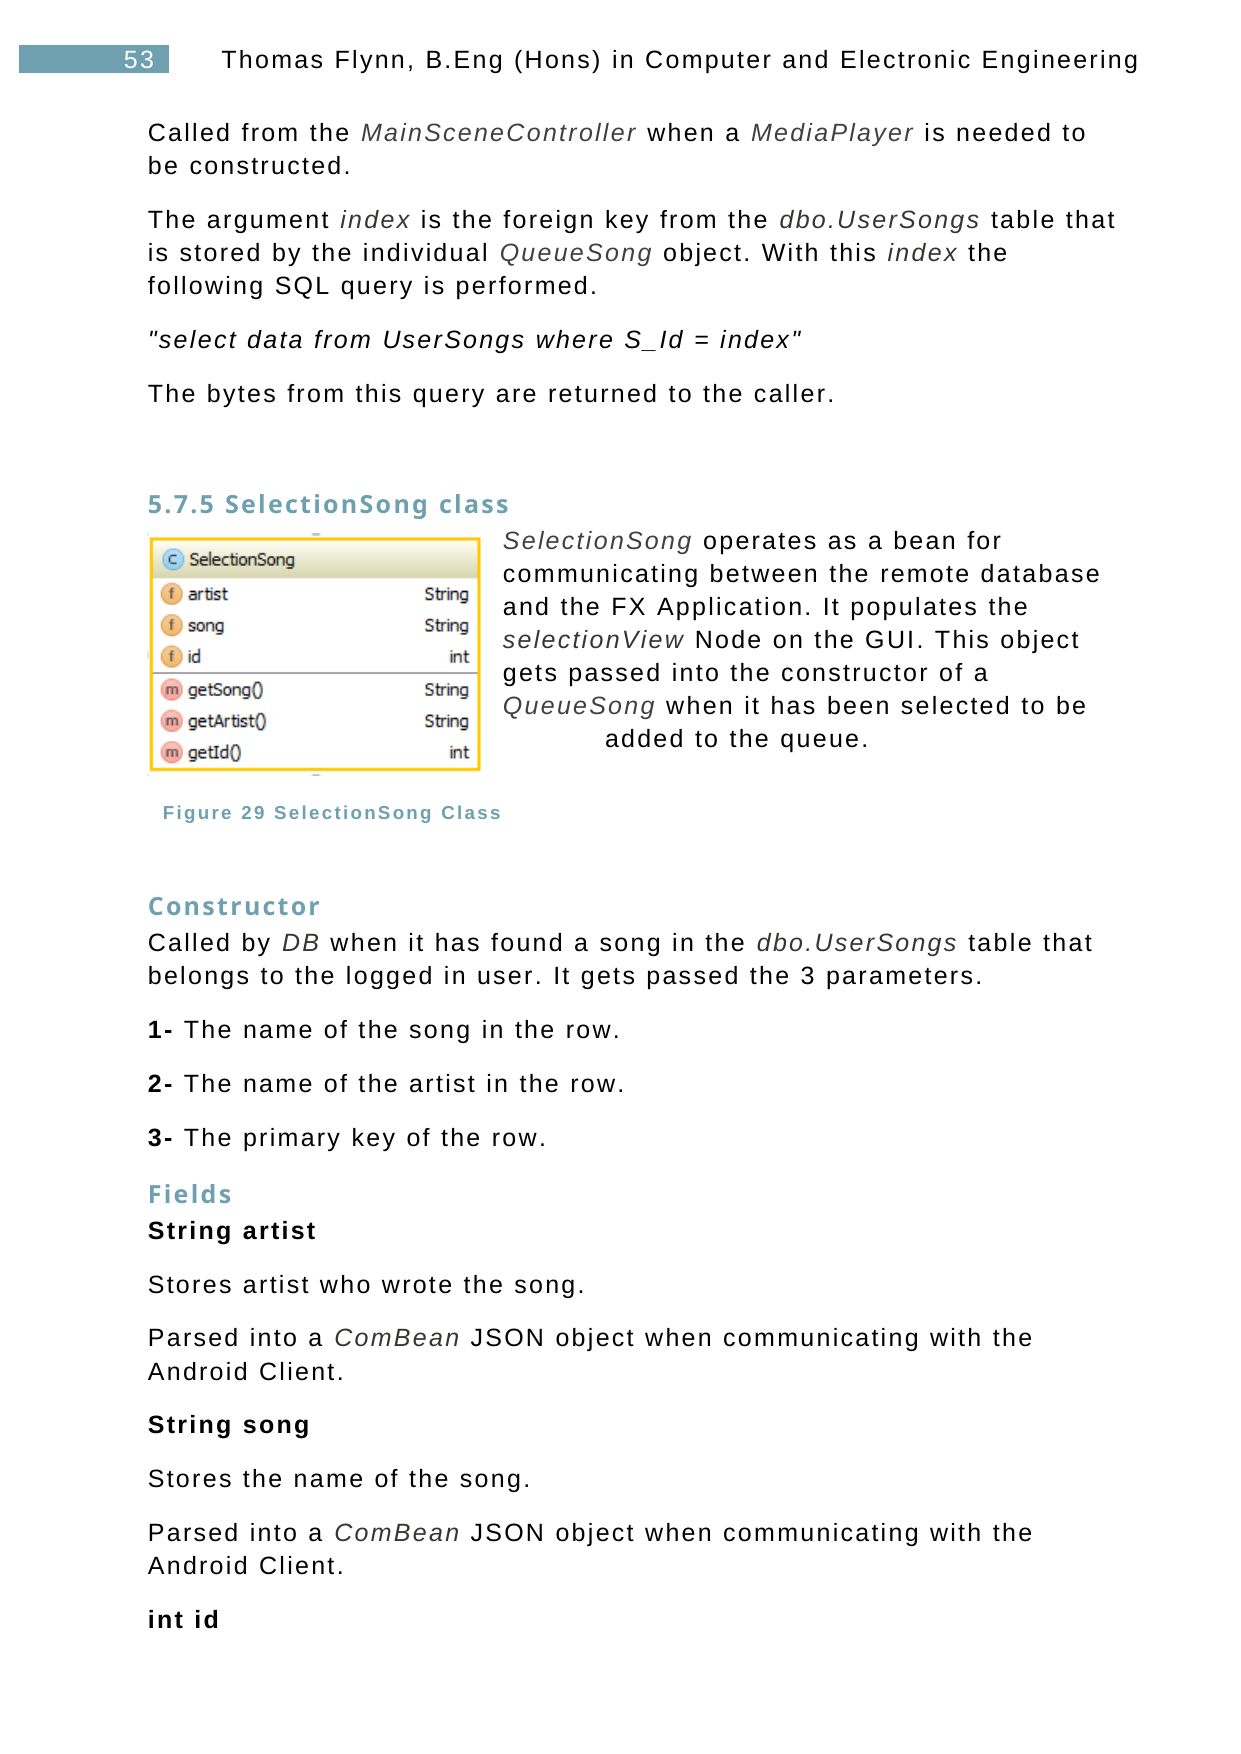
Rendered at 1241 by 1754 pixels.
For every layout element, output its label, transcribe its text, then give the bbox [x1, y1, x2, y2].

text "select data from UserSongs where S_Id = index" [148, 325, 1122, 354]
subtitle Constructor [148, 889, 1122, 923]
text Stores artist who wrote the song. [148, 1269, 1122, 1298]
text SelectionSong operates as a bean for communicating between the remote database and the FX Application. It populates the selectionView Node on the GUI. This object gets passed into the constructor of a QueueSong when it has been selected to be added to the queue. [148, 526, 1122, 864]
subtitle 5.7.5 SelectionSong class [148, 486, 1122, 521]
text String artist [148, 1216, 1122, 1244]
text Parsed into a ComBean JSON object when communicating with the Android Client. [148, 1323, 1122, 1385]
text Parsed into a ComBean JSON object when communicating with the Android Client. [148, 1518, 1122, 1580]
text 3- The primary key of the row. [148, 1123, 1122, 1151]
text int id [148, 1605, 1122, 1634]
text String song [148, 1410, 1122, 1439]
text 1- The name of the song in the row. [148, 1015, 1122, 1044]
text Stores the name of the song. [148, 1464, 1122, 1493]
text The bytes from this query are returned to the caller. [148, 379, 1122, 407]
subtitle Fields [148, 1177, 1122, 1211]
picture [147, 533, 484, 776]
text The argument index is the foreign key from the dbo.UserSongs table that is stored by the individual QueueSong object. With this index the following SQL query is performed. [148, 205, 1122, 300]
text Called by DB when it has found a song in the dbo.UserSongs table that belongs to the logged in user. It gets passed the 3 parameters. [148, 928, 1122, 990]
text Called from the MainSceneController when a MediaPlayer is needed to be constructed. [148, 118, 1122, 180]
text 2- The name of the artist in the row. [148, 1069, 1122, 1098]
